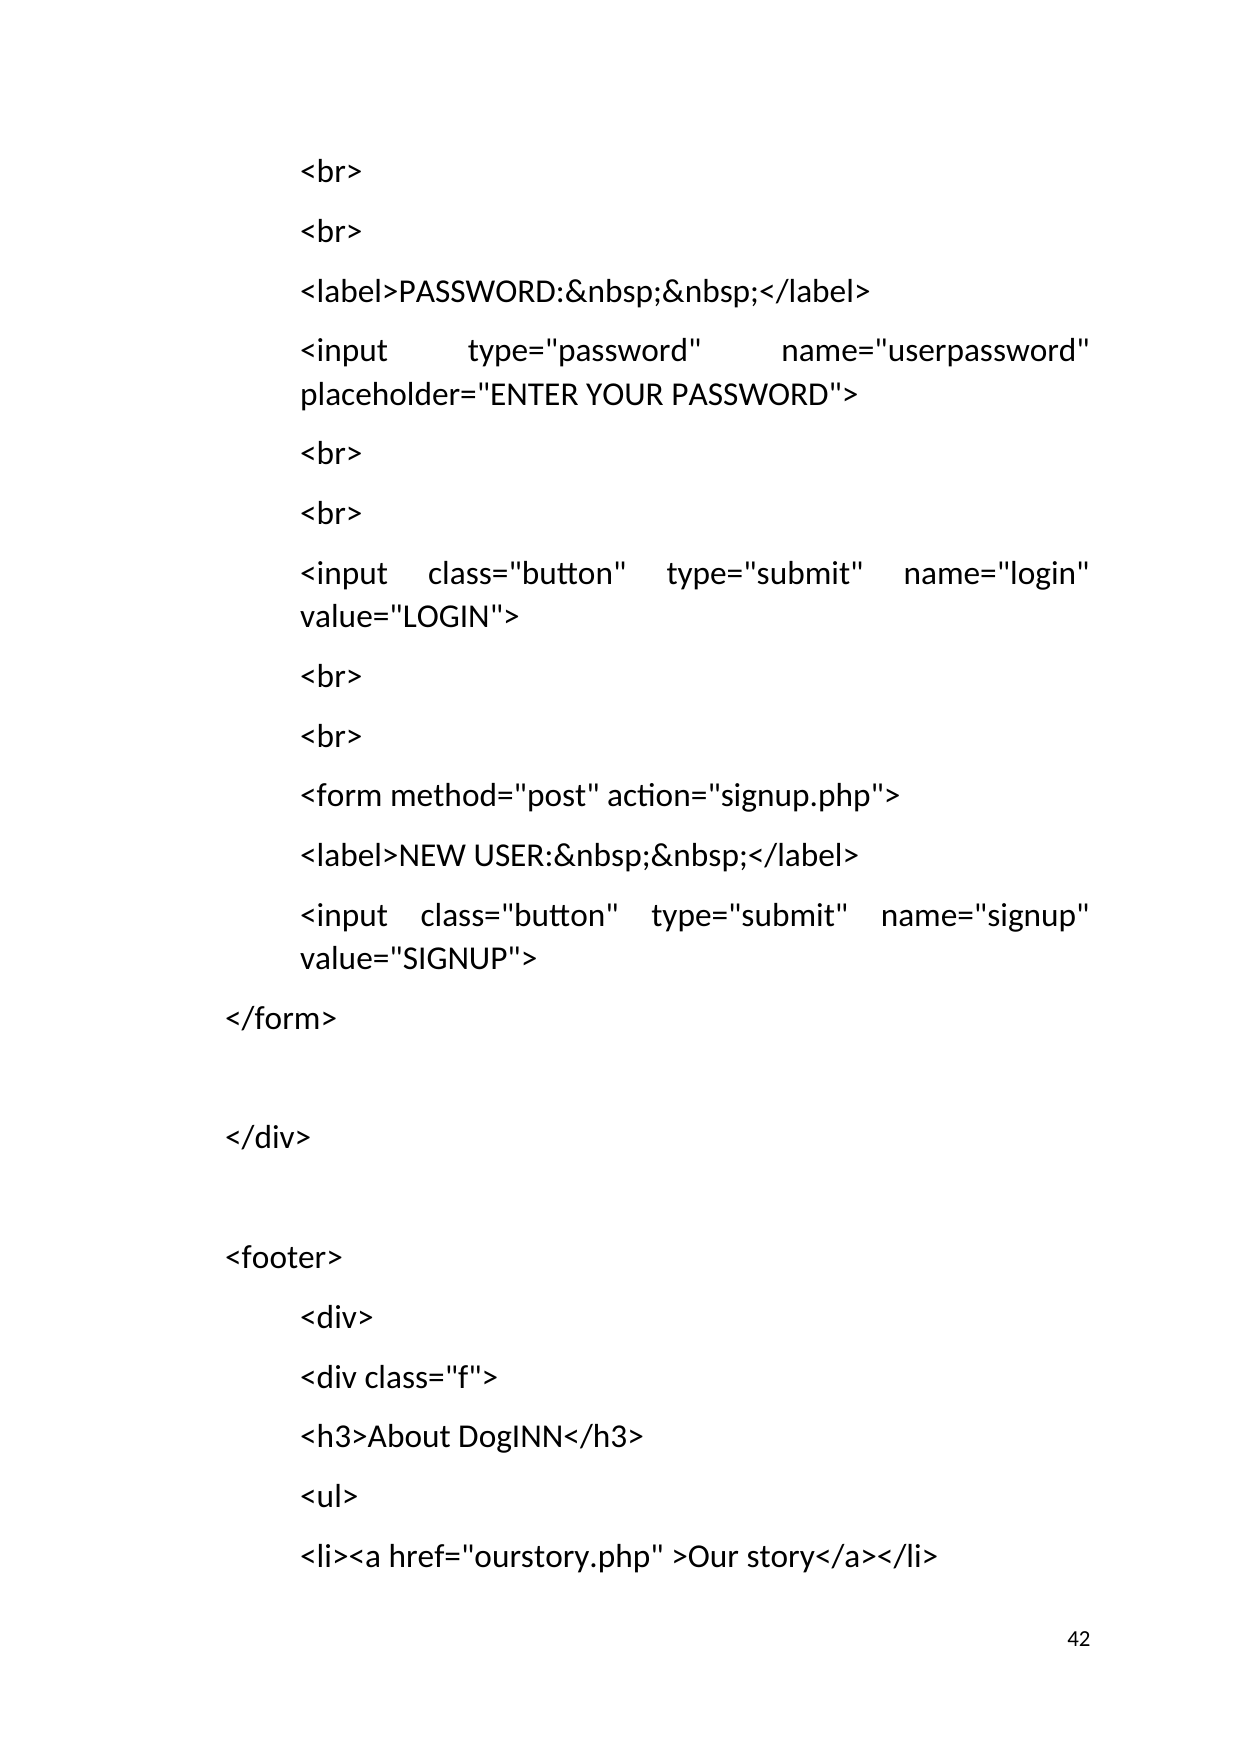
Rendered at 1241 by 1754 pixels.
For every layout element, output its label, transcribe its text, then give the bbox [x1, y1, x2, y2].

text </div> [225, 1116, 1090, 1157]
text <li><a href="ourstory.php" >Our story</a></li> [300, 1535, 1090, 1576]
text <label>NEW USER:&nbsp;&nbsp;</label> [300, 834, 1090, 875]
text <form method="post" action="signup.php"> [300, 774, 1090, 815]
text <div class="f"> [300, 1356, 1090, 1396]
text <br> [300, 432, 1090, 473]
text </form> [225, 997, 1090, 1038]
text <h3>About DogINN</h3> [300, 1415, 1090, 1456]
text <br> [300, 492, 1090, 533]
text <label>PASSWORD:&nbsp;&nbsp;</label> [300, 269, 1090, 310]
text <input type="password" name="userpassword" placeholder="ENTER YOUR PASSWORD"> [300, 329, 1090, 413]
text <footer> [225, 1236, 1090, 1277]
text <br> [300, 655, 1090, 696]
text <div> [300, 1296, 1090, 1337]
text <input class="button" type="submit" name="signup" value="SIGNUP"> [300, 894, 1090, 978]
text <input class="button" type="submit" name="login" value="LOGIN"> [300, 552, 1090, 636]
text <ul> [300, 1475, 1090, 1516]
text <br> [300, 714, 1090, 755]
text <br> [300, 210, 1090, 251]
text <br> [300, 150, 1090, 191]
